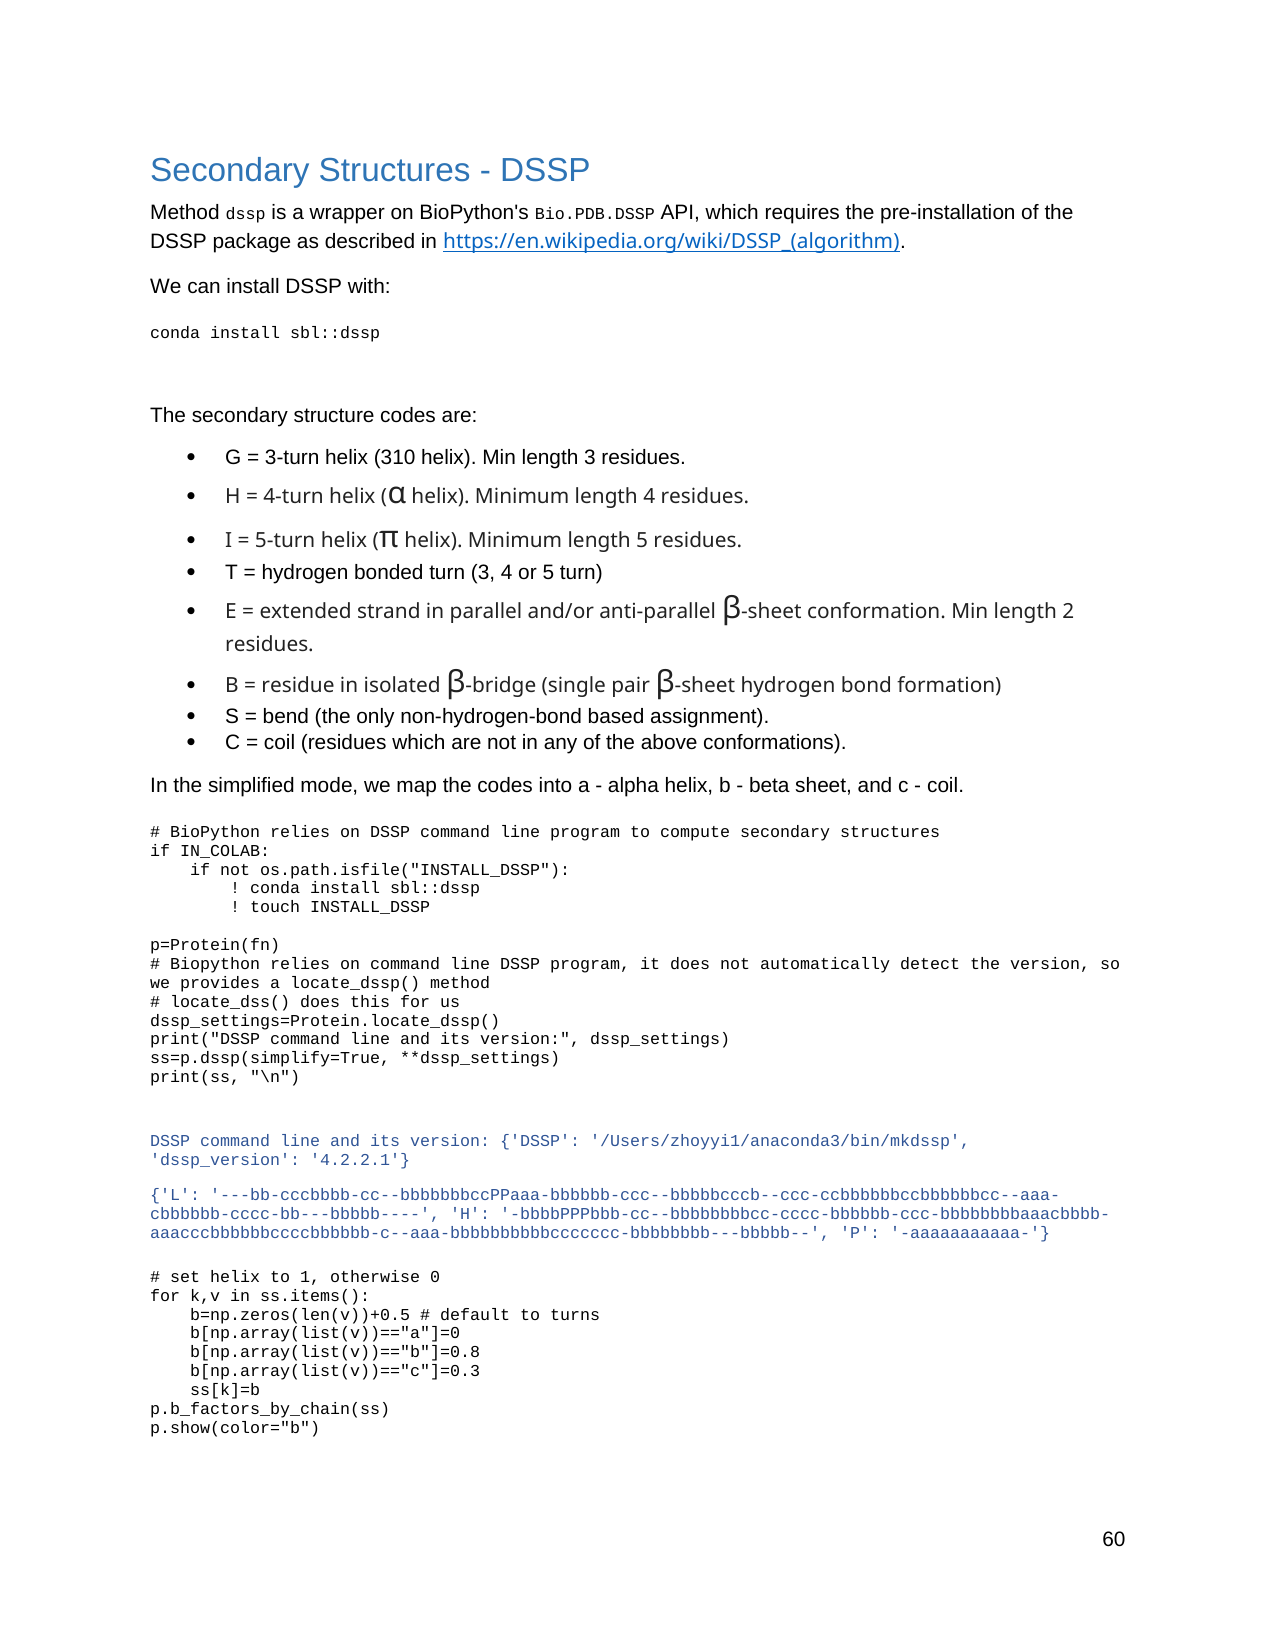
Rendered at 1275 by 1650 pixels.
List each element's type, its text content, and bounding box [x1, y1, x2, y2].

text We can install DSSP with: [150, 274, 1125, 298]
text # BioPython relies on DSSP command line program to compute secondary structures if IN_COLAB: if not os.path.isfile("INSTALL_DSSP"): ! conda install sbl::dssp ! touch INSTALL_DSSP p=Protein(fn) # Biopython relies on command line DSSP program, it does not automatically detect the version, so we provides a locate_dssp() method # locate_dss() does this for us dssp_settings=Protein.locate_dssp() print("DSSP command line and its version:", dssp_settings) ss=p.dssp(simplify=True, **dssp_settings) print(ss, "\n") [150, 823, 1125, 1087]
list H = 4-turn helix (α helix). Minimum length 4 residues. [187, 471, 1125, 512]
list B = residue in isolated β-bridge (single pair β-sheet hydrogen bond formation) [187, 660, 1125, 701]
subtitle Secondary Structures - DSSP [150, 150, 1125, 188]
text {'L': '---bb-cccbbbb-cc--bbbbbbbccPPaaa-bbbbbb-ccc--bbbbbcccb--ccc-ccbbbbbbccbbbbbbcc--aaa-cbbbbbb-cccc-bb---bbbbb----', 'H': '-bbbbPPPbbb-cc--bbbbbbbbcc-cccc-bbbbbb-ccc-bbbbbbbbaaacbbbb-aaacccbbbbbbccccbbbbbb-c--aaa-bbbbbbbbbbccccccc-bbbbbbbb---bbbbb--', 'P': '-aaaaaaaaaaa-'} [150, 1187, 1125, 1243]
text conda install sbl::dssp [150, 325, 1125, 343]
text DSSP command line and its version: {'DSSP': '/Users/zhoyyi1/anaconda3/bin/mkdssp', 'dssp_version': '4.2.2.1'} [150, 1133, 1125, 1170]
list T = hydrogen bonded turn (3, 4 or 5 turn) [187, 560, 1125, 584]
list E = extended strand in parallel and/or anti-parallel β-sheet conformation. Min length 2 residues. [187, 586, 1125, 658]
list C = coil (residues which are not in any of the above conformations). [187, 730, 1125, 754]
list G = 3-turn helix (310 helix). Min length 3 residues. [187, 445, 1125, 469]
text # set helix to 1, otherwise 0 for k,v in ss.items(): b=np.zeros(len(v))+0.5 # default to turns b[np.array(list(v))=="a"]=0 b[np.array(list(v))=="b"]=0.8 b[np.array(list(v))=="c"]=0.3 ss[k]=b p.b_factors_by_chain(ss) p.show(color="b") [150, 1268, 1125, 1438]
list I = 5-turn helix (π helix). Minimum length 5 residues. [187, 516, 1125, 557]
text Method dssp is a wrapper on BioPython's Bio.PDB.DSSP API, which requires the pre-installation of the DSSP package as described in https://en.wikipedia.org/wiki/DSSP_(algorithm). [150, 200, 1125, 255]
list S = bend (the only non-hydrogen-bond based assignment). [187, 704, 1125, 728]
text In the simplified mode, we map the codes into a - alpha helix, b - beta sheet, and c - coil. [150, 773, 1125, 797]
text The secondary structure codes are: [150, 403, 1125, 427]
